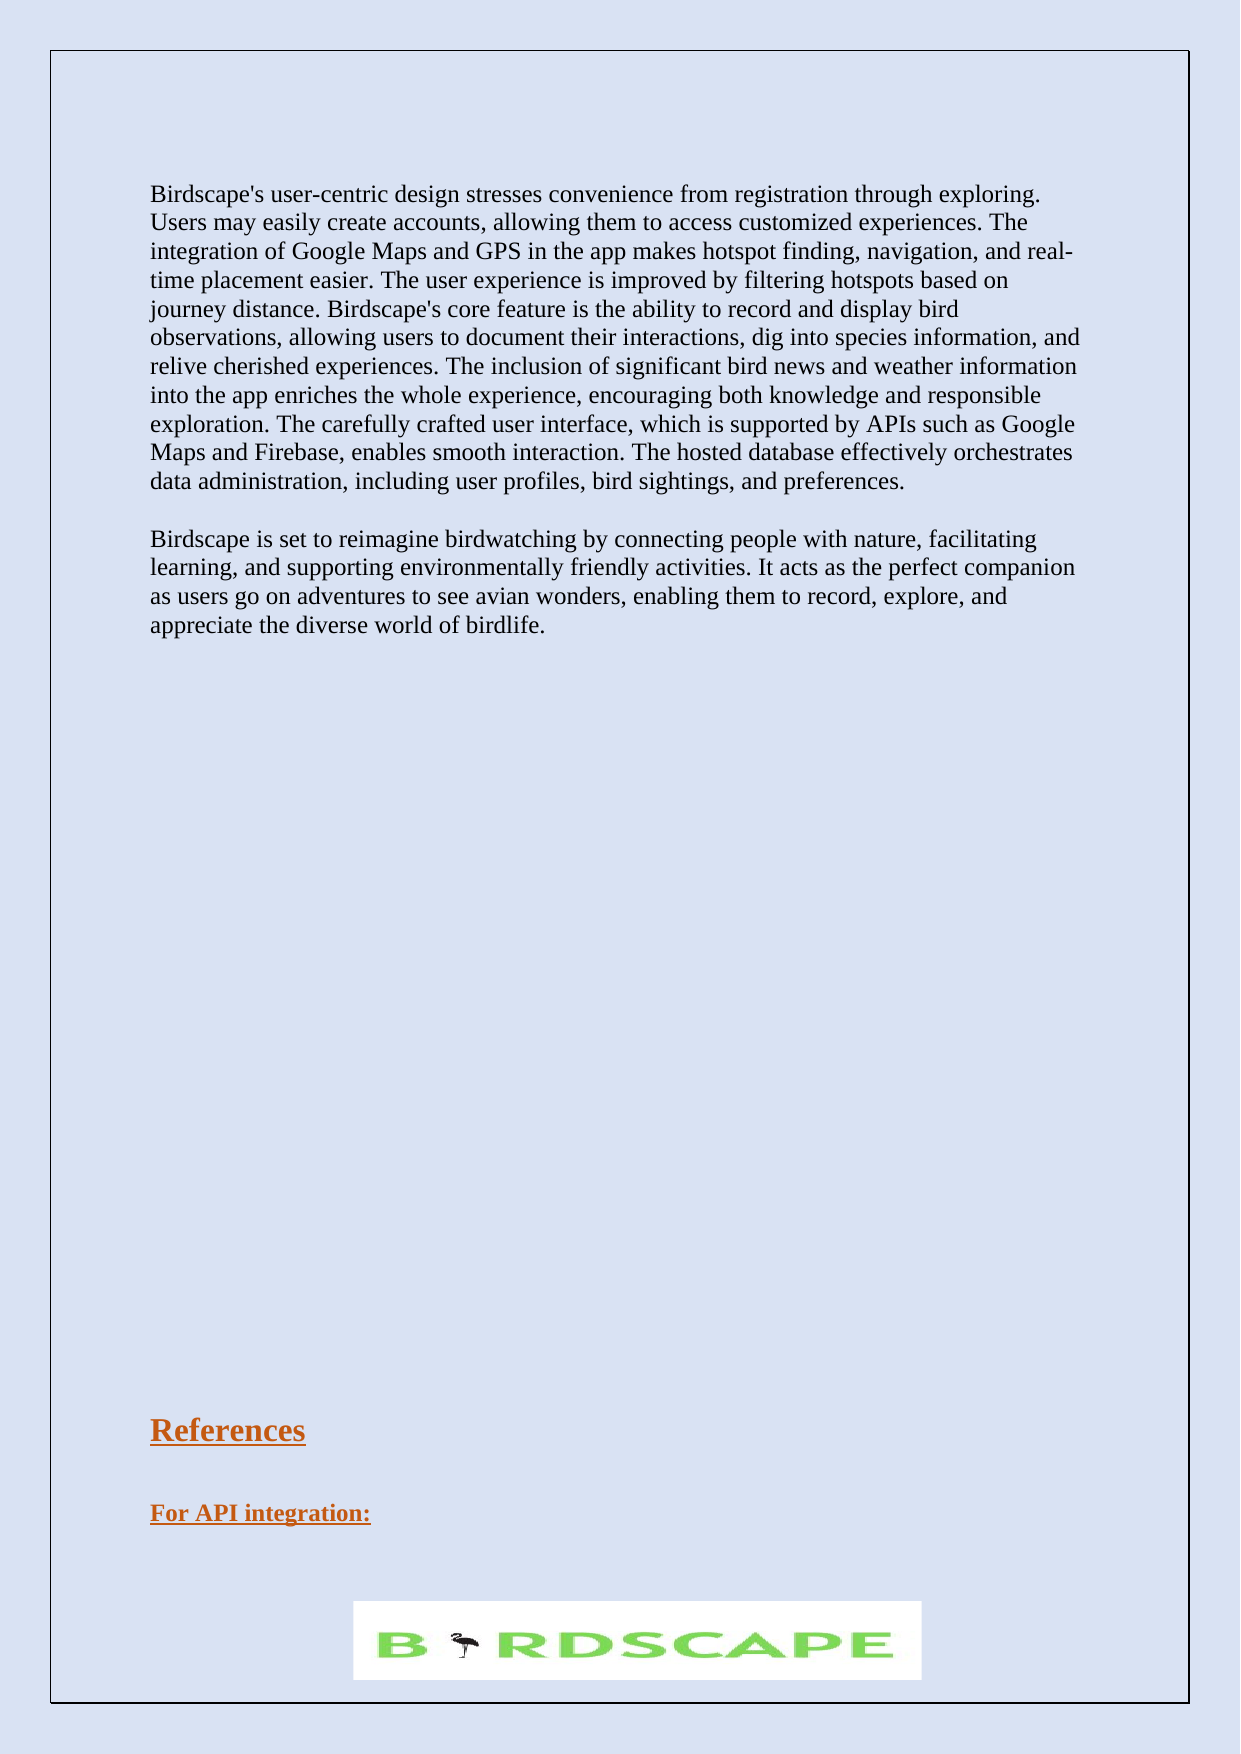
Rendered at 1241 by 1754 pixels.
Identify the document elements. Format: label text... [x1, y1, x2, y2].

picture [353, 1601, 922, 1680]
